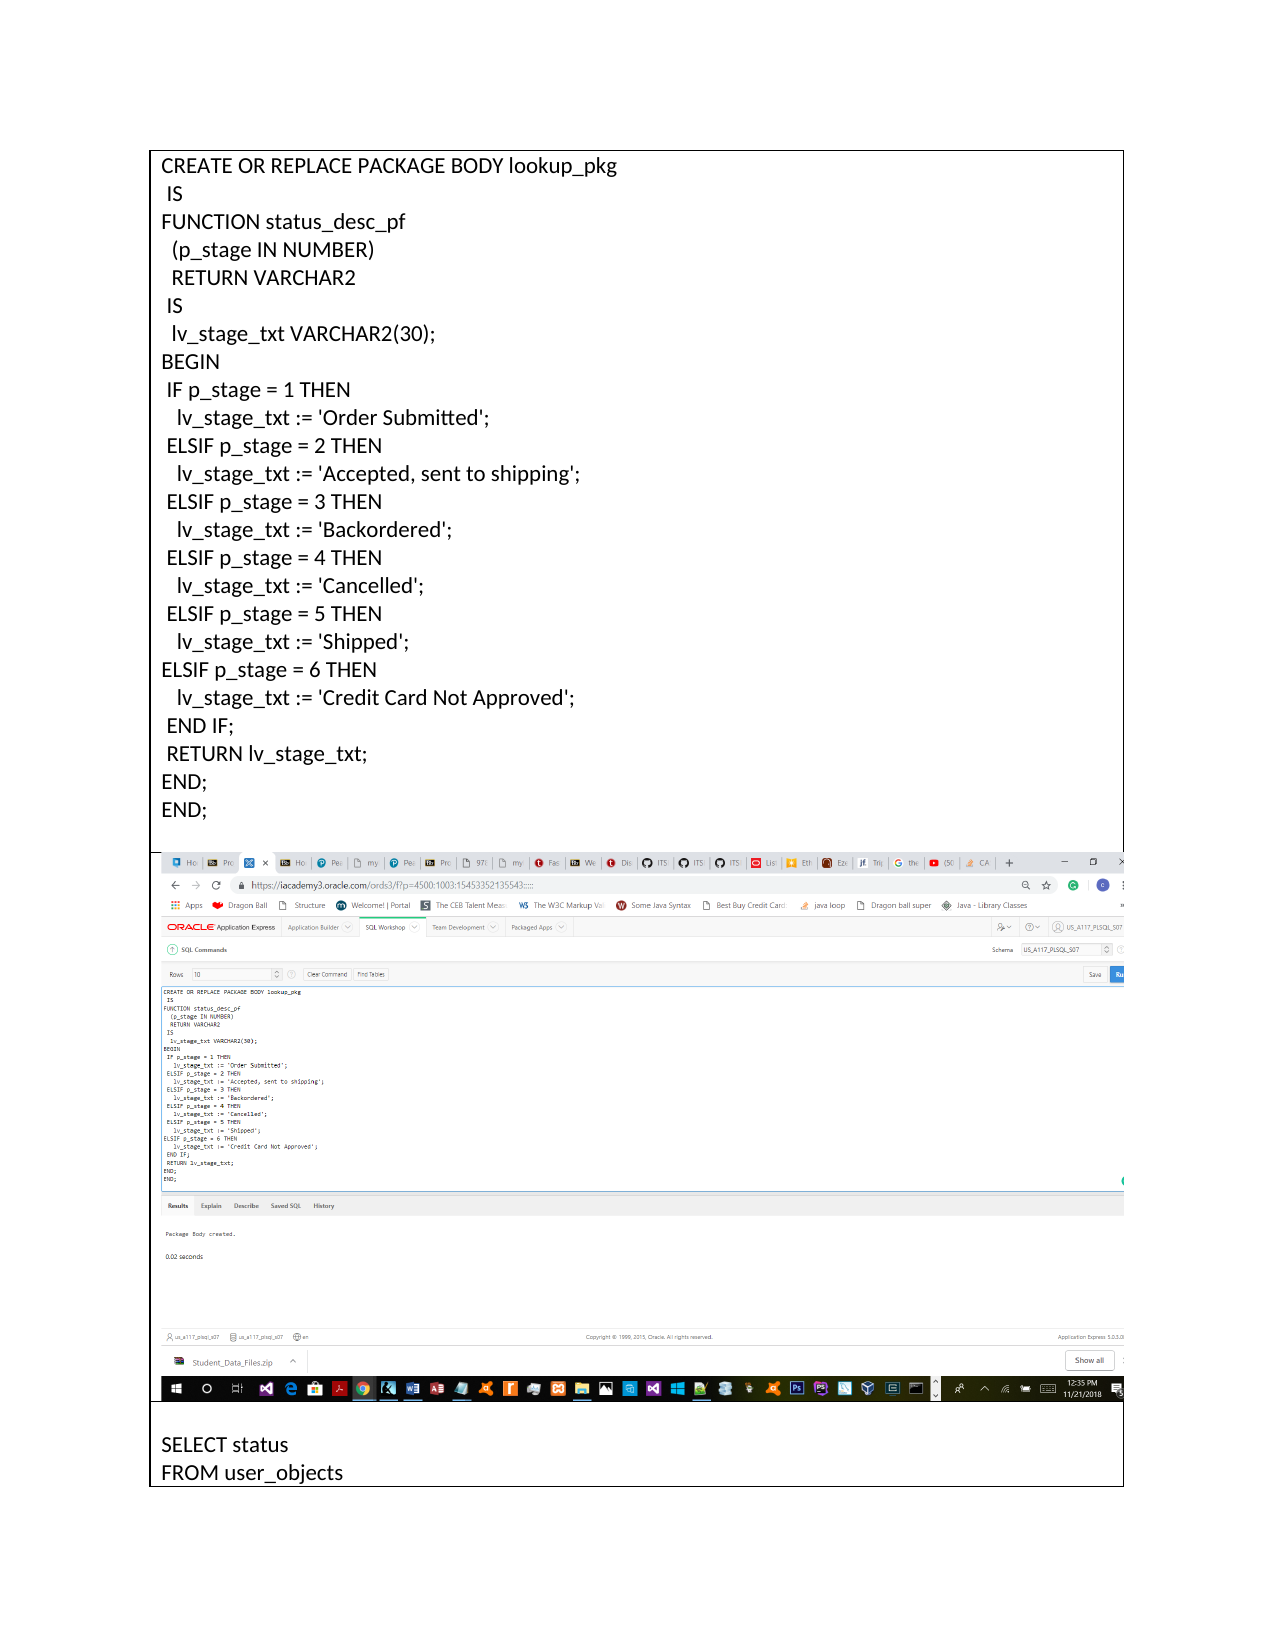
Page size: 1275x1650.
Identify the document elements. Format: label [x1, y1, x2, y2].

table_cell [151, 853, 161, 1401]
picture [161, 852, 1124, 1401]
table_cell [151, 151, 1123, 852]
table_cell [151, 1402, 1123, 1486]
